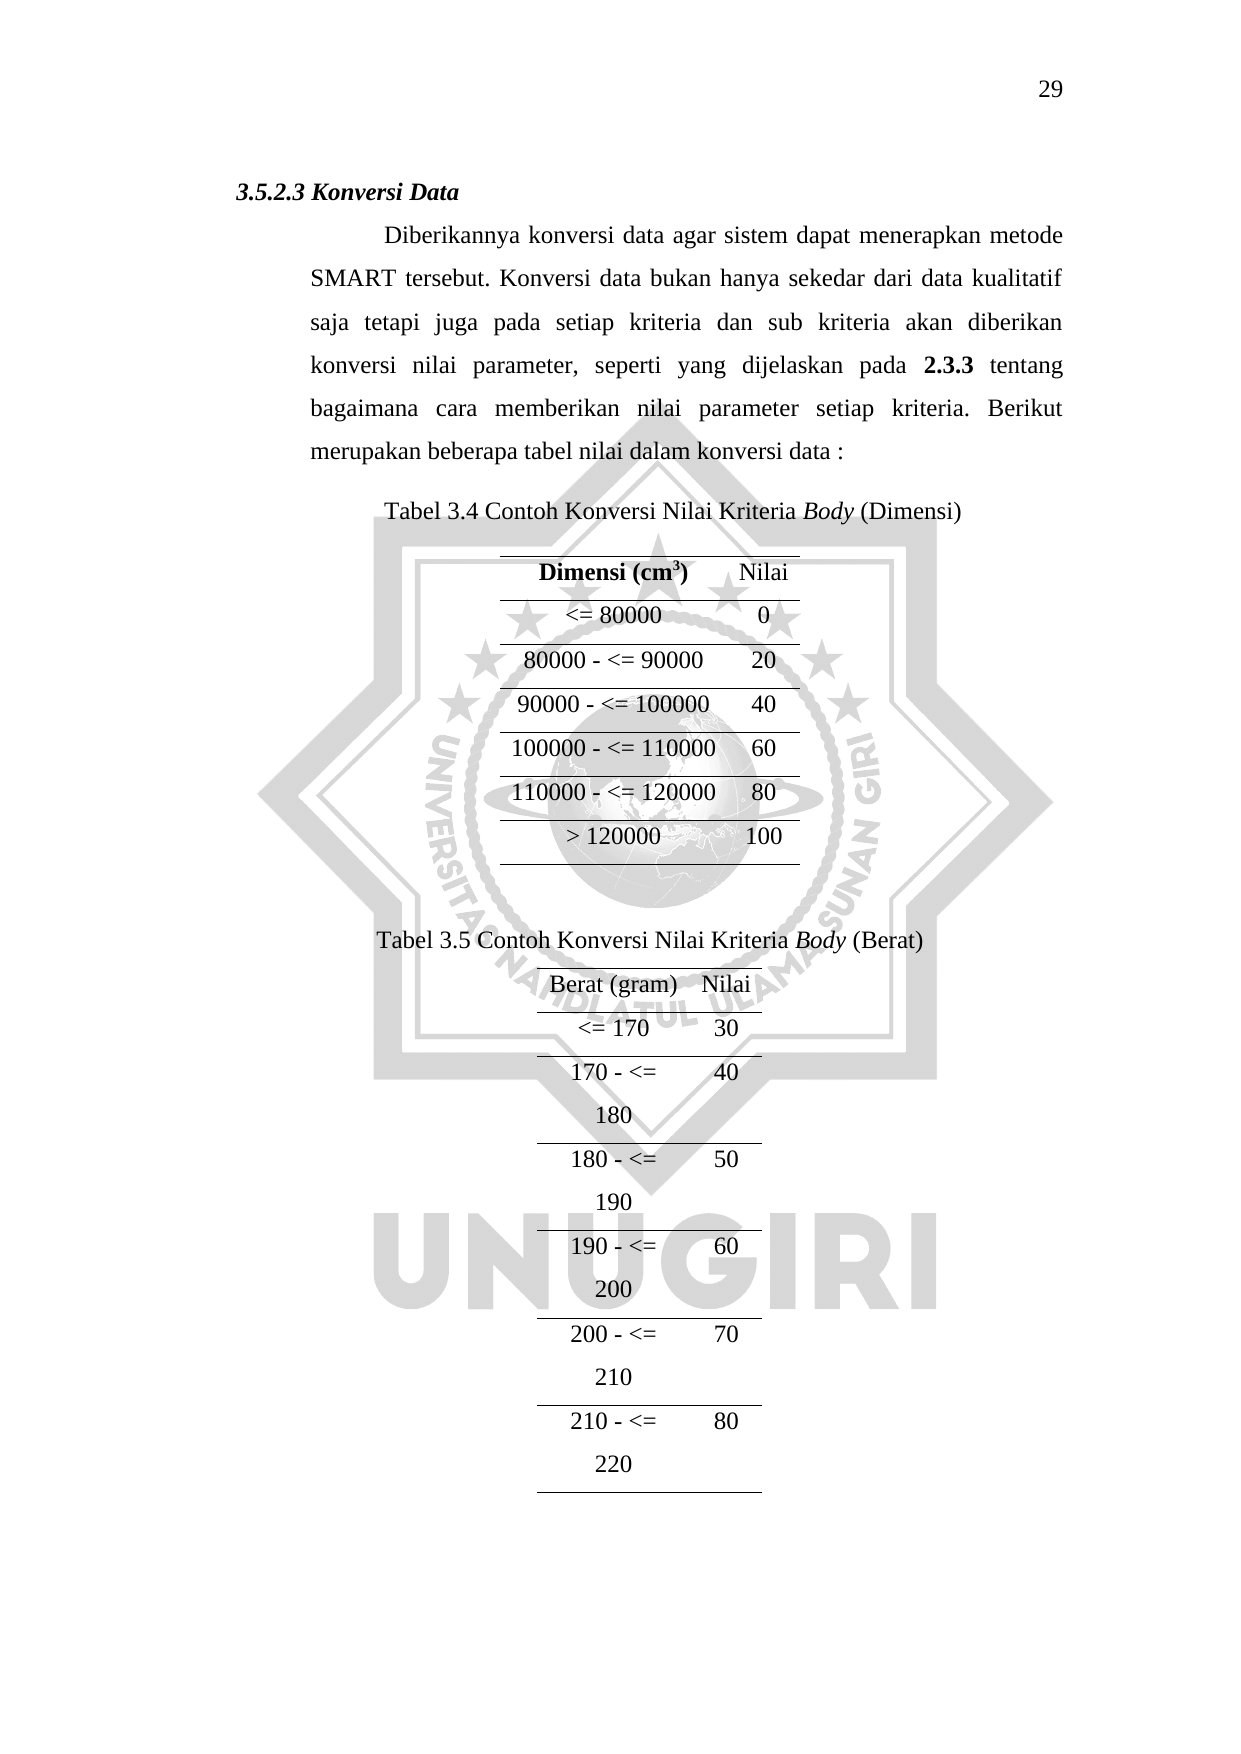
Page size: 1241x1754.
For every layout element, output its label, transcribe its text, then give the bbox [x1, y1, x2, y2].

table_cell 170 - <= 180 [537, 1057, 690, 1143]
table_cell 70 [690, 1319, 762, 1405]
table_cell 40 [690, 1057, 762, 1143]
text Diberikannya konversi data agar sistem dapat menerapkan metode SMART tersebut. Konversi data bukan hanya sekedar dari data kualitatif saja tetapi juga pada setiap kriteria dan sub kriteria akan diberikan konversi nilai parameter, seperti yang dijelaskan pada 2.3.3 tentang bagaimana cara memberikan nilai parameter setiap kriteria. Berikut merupakan beberapa tabel nilai dalam konversi data : [310, 220, 1063, 465]
table_cell 210 - <= 220 [537, 1406, 690, 1492]
table_cell 80 [727, 777, 800, 820]
table_header Nilai [690, 969, 762, 1012]
table_cell 100000 - <= 110000 [500, 733, 727, 776]
table_cell 80 [690, 1406, 762, 1492]
table_cell <= 170 [537, 1013, 690, 1056]
table_cell 0 [727, 601, 800, 644]
table_cell 60 [690, 1231, 762, 1318]
table_cell 100 [727, 821, 800, 864]
table_header Nilai [727, 557, 800, 599]
table_cell 180 - <= 190 [537, 1144, 690, 1230]
text Tabel 3.4 Contoh Konversi Nilai Kriteria Body (Dimensi) [310, 496, 1063, 524]
table_cell > 120000 [500, 821, 727, 864]
table_cell <= 80000 [500, 601, 727, 644]
table_cell 40 [727, 689, 800, 732]
subtitle Konversi Data [236, 177, 1063, 206]
table_cell 200 - <= 210 [537, 1319, 690, 1405]
table_header Berat (gram) [537, 969, 690, 1012]
table_cell 20 [727, 645, 800, 688]
table_cell 50 [690, 1144, 762, 1230]
table_cell 60 [727, 733, 800, 776]
text Tabel 3.5 Contoh Konversi Nilai Kriteria Body (Berat) [236, 925, 1063, 953]
table_cell 30 [690, 1013, 762, 1056]
table_cell 110000 - <= 120000 [500, 777, 727, 820]
table_header Dimensi (cm3) [500, 557, 727, 599]
table_cell 190 - <= 200 [537, 1231, 690, 1318]
table_cell 90000 - <= 100000 [500, 689, 727, 732]
table_cell 80000 - <= 90000 [500, 645, 727, 688]
